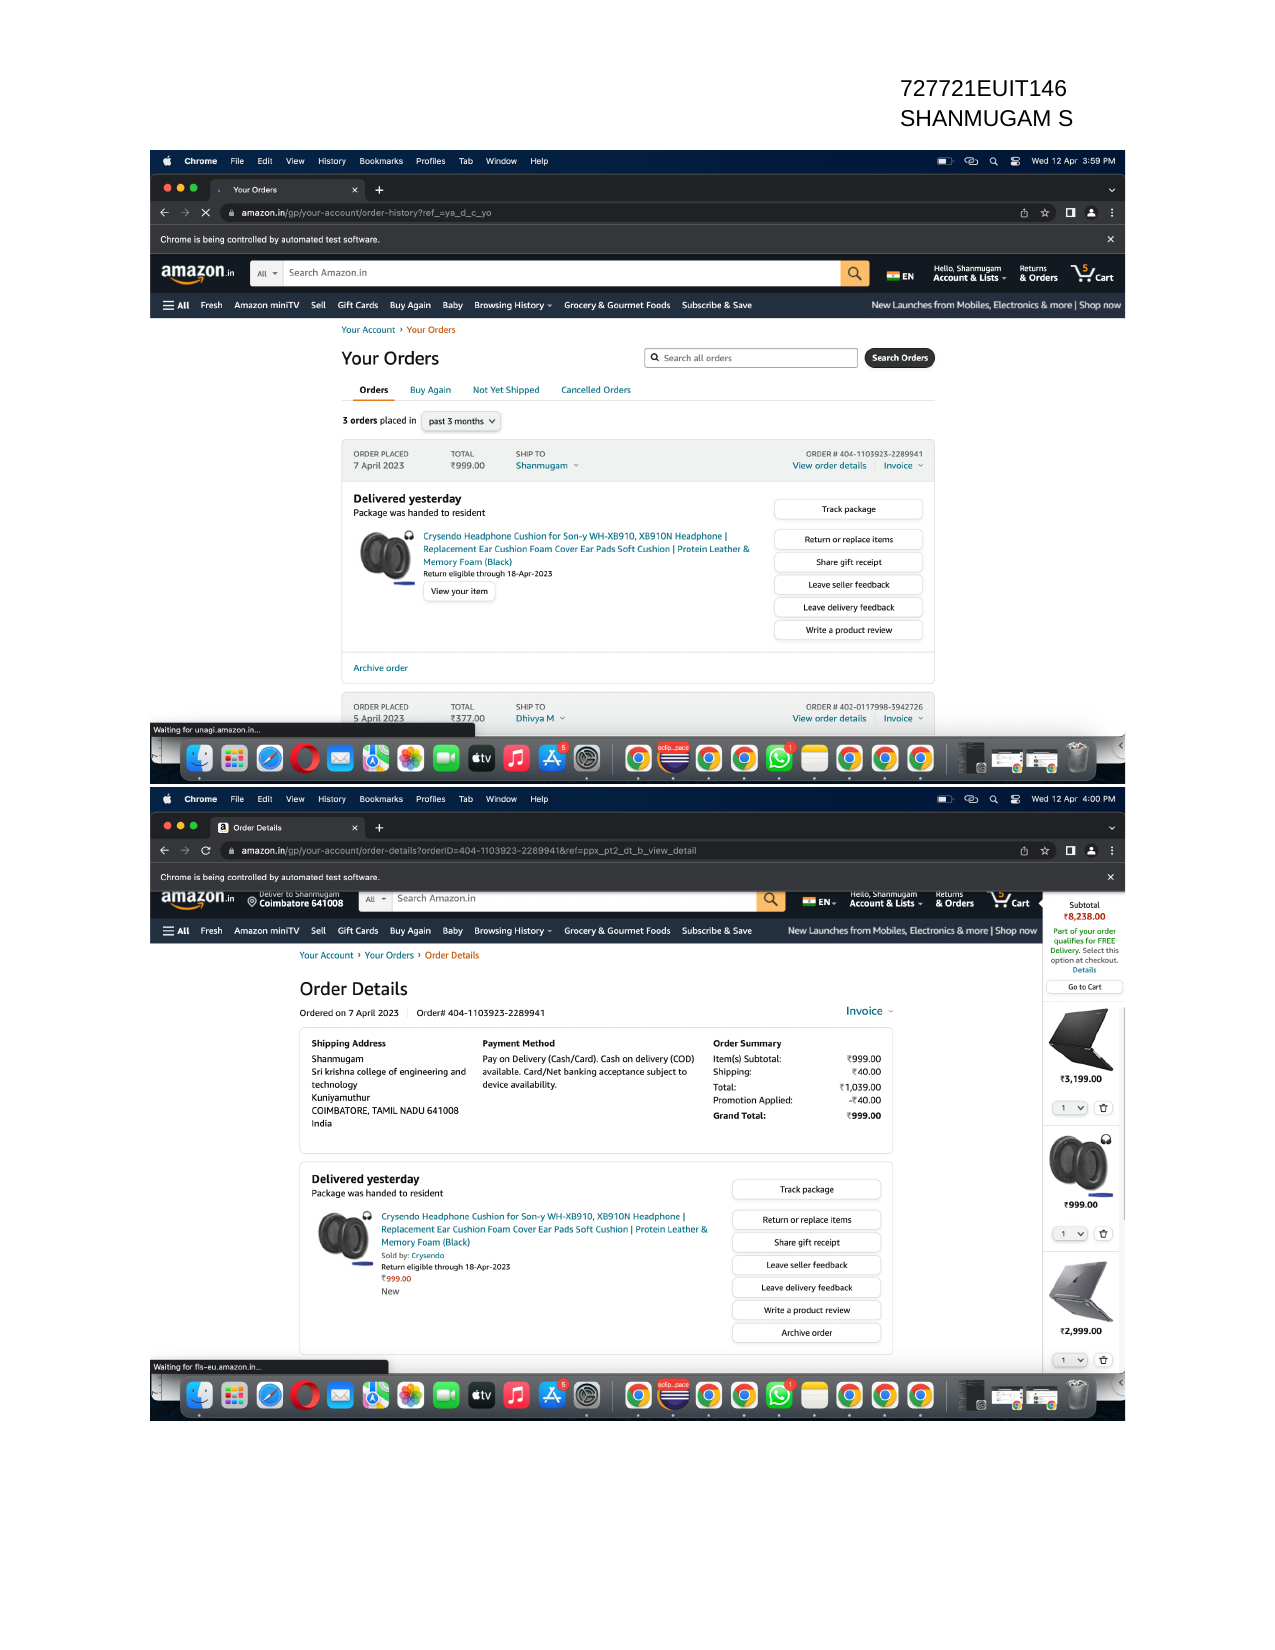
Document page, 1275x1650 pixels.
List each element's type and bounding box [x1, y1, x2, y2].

picture [150, 787, 1125, 1421]
picture [150, 150, 1125, 784]
